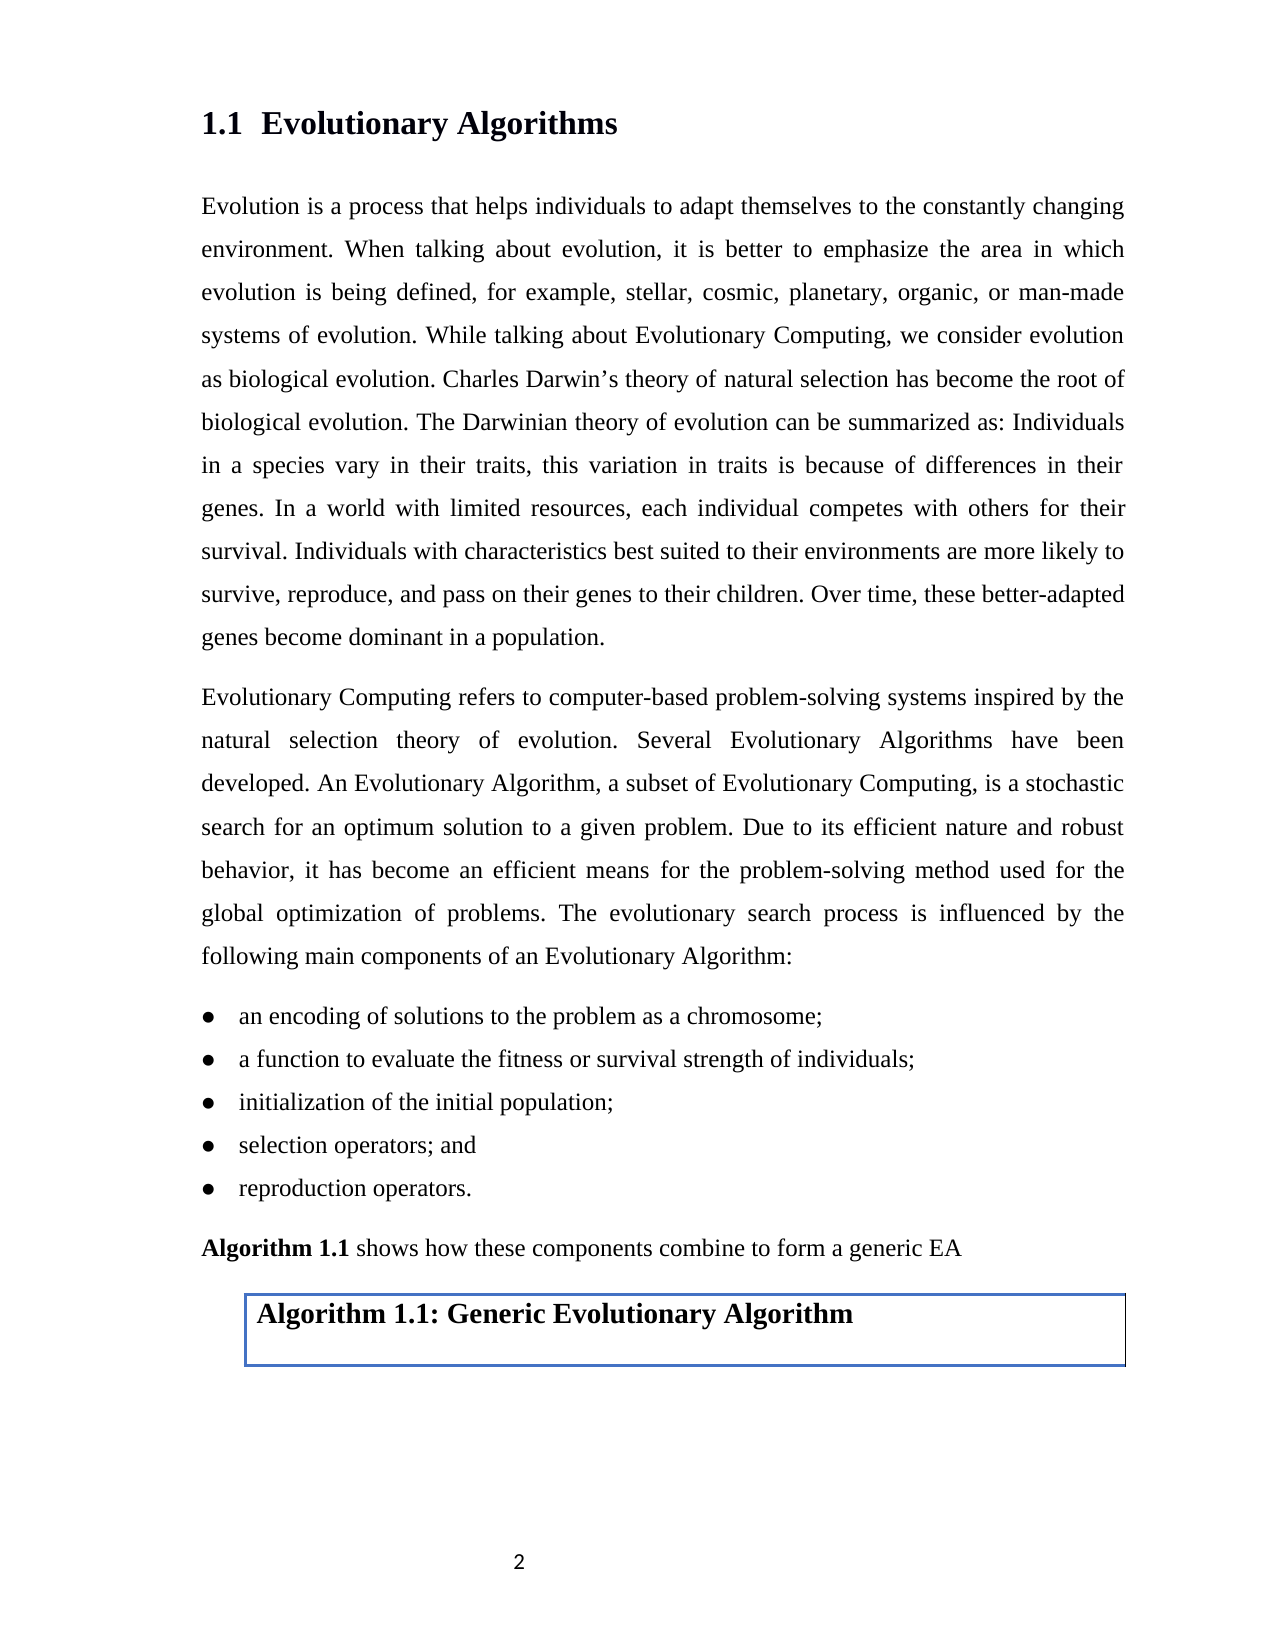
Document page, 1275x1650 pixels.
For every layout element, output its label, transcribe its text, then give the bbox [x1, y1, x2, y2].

text Algorithm 1.1 shows how these components combine to form a generic EA [201, 1233, 1125, 1262]
text Evolution is a process that helps individuals to adapt themselves to the constantly changing environment. When talking about evolution, it is better to emphasize the area in which evolution is being defined, for example, stellar, cosmic, planetary, organic, or man-made systems of evolution. While talking about Evolutionary Computing, we consider evolution as biological evolution. Charles Darwin’s theory of natural selection has become the root of biological evolution. The Darwinian theory of evolution can be summarized as: Individuals in a species vary in their traits, this variation in traits is because of differences in their genes. In a world with limited resources, each individual competes with others for their survival. Individuals with characteristics best suited to their environments are more likely to survive, reproduce, and pass on their genes to their children. Over time, these better-adapted genes become dominant in a population. [201, 191, 1125, 651]
list selection operators; and [201, 1130, 1125, 1159]
list initialization of the initial population; [201, 1087, 1125, 1116]
list reproduction operators. [201, 1173, 1125, 1202]
table_header Algorithm 1.1: Generic Evolutionary Algorithm [247, 1296, 1125, 1363]
text Evolutionary Computing refers to computer-based problem-solving systems inspired by the natural selection theory of evolution. Several Evolutionary Algorithms have been developed. An Evolutionary Algorithm, a subset of Evolutionary Computing, is a stochastic search for an optimum solution to a given problem. Due to its efficient nature and robust behavior, it has become an efficient means for the problem-solving method used for the global optimization of problems. The evolutionary search process is influenced by the following main components of an Evolutionary Algorithm: [201, 682, 1125, 970]
subtitle Evolutionary Algorithms [201, 103, 1125, 141]
list an encoding of solutions to the problem as a chromosome; [201, 1001, 1125, 1029]
list a function to evaluate the fitness or survival strength of individuals; [201, 1044, 1125, 1073]
